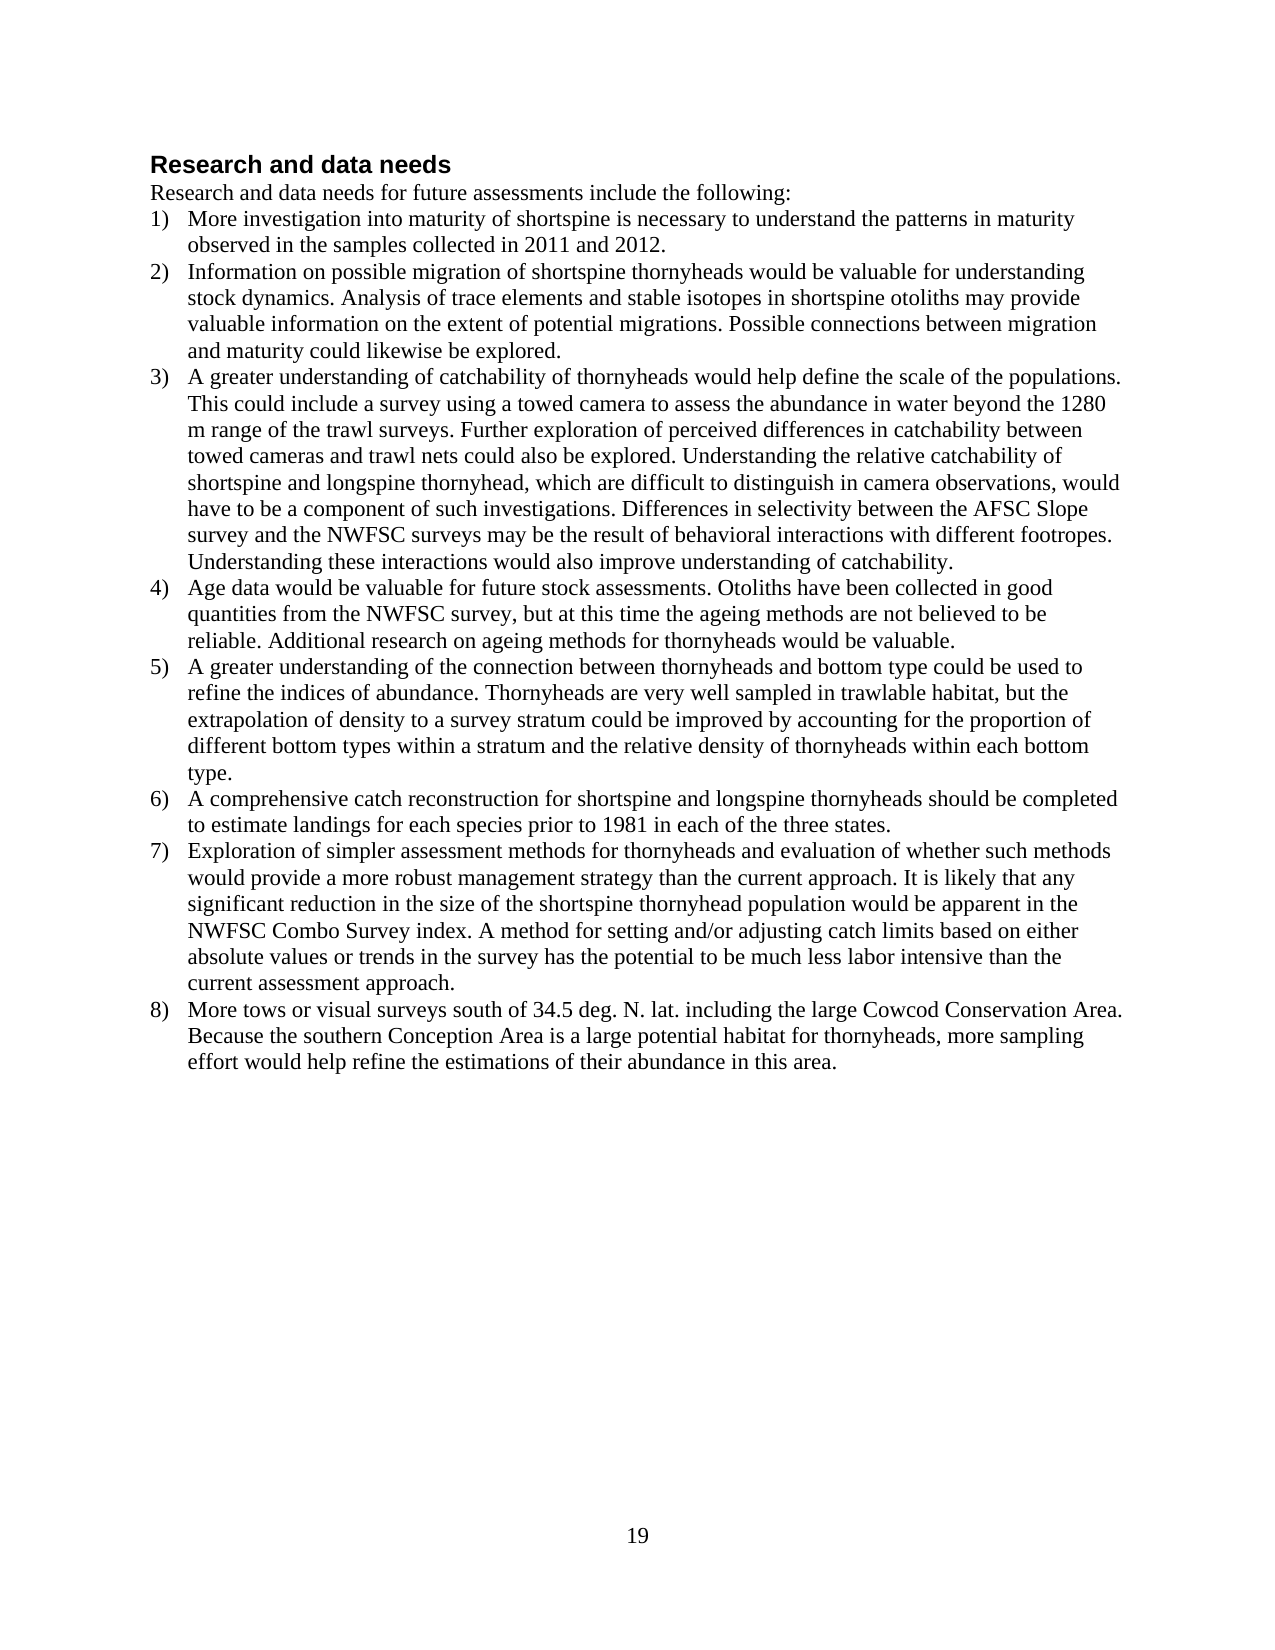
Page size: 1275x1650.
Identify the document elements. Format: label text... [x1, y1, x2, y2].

list More tows or visual surveys south of 34.5 deg. N. lat. including the large Cowcod Conservation Area. Because the southern Conception Area is a large potential habitat for thornyheads, more sampling effort would help refine the estimations of their abundance in this area. [150, 996, 1125, 1075]
text Research and data needs for future assessments include the following: [150, 179, 1125, 205]
list A greater understanding of catchability of thornyheads would help define the scale of the populations. This could include a survey using a towed camera to assess the abundance in water beyond the 1280 m range of the trawl surveys. Further exploration of perceived differences in catchability between towed cameras and trawl nets could also be explored. Understanding the relative catchability of shortspine and longspine thornyhead, which are difficult to distinguish in camera observations, would have to be a component of such investigations. Differences in selectivity between the AFSC Slope survey and the NWFSC surveys may be the result of behavioral interactions with different footropes. Understanding these interactions would also improve understanding of catchability. [150, 363, 1125, 574]
list A greater understanding of the connection between thornyheads and bottom type could be used to refine the indices of abundance. Thornyheads are very well sampled in trawlable habitat, but the extrapolation of density to a survey stratum could be improved by accounting for the proportion of different bottom types within a stratum and the relative density of thornyheads within each bottom type. [150, 653, 1125, 785]
list Age data would be valuable for future stock assessments. Otoliths have been collected in good quantities from the NWFSC survey, but at this time the ageing methods are not believed to be reliable. Additional research on ageing methods for thornyheads would be valuable. [150, 574, 1125, 653]
list Exploration of simpler assessment methods for thornyheads and evaluation of whether such methods would provide a more robust management strategy than the current approach. It is likely that any significant reduction in the size of the shortspine thornyhead population would be apparent in the NWFSC Combo Survey index. A method for setting and/or adjusting catch limits based on either absolute values or trends in the survey has the potential to be much less labor intensive than the current assessment approach. [150, 838, 1125, 996]
list A comprehensive catch reconstruction for shortspine and longspine thornyheads should be completed to estimate landings for each species prior to 1981 in each of the three states. [150, 785, 1125, 838]
list More investigation into maturity of shortspine is necessary to understand the patterns in maturity observed in the samples collected in 2011 and 2012. [150, 205, 1125, 258]
list Information on possible migration of shortspine thornyheads would be valuable for understanding stock dynamics. Analysis of trace elements and stable isotopes in shortspine otoliths may provide valuable information on the extent of potential migrations. Possible connections between migration and maturity could likewise be explored. [150, 258, 1125, 363]
text Research and data needs [150, 150, 1125, 179]
